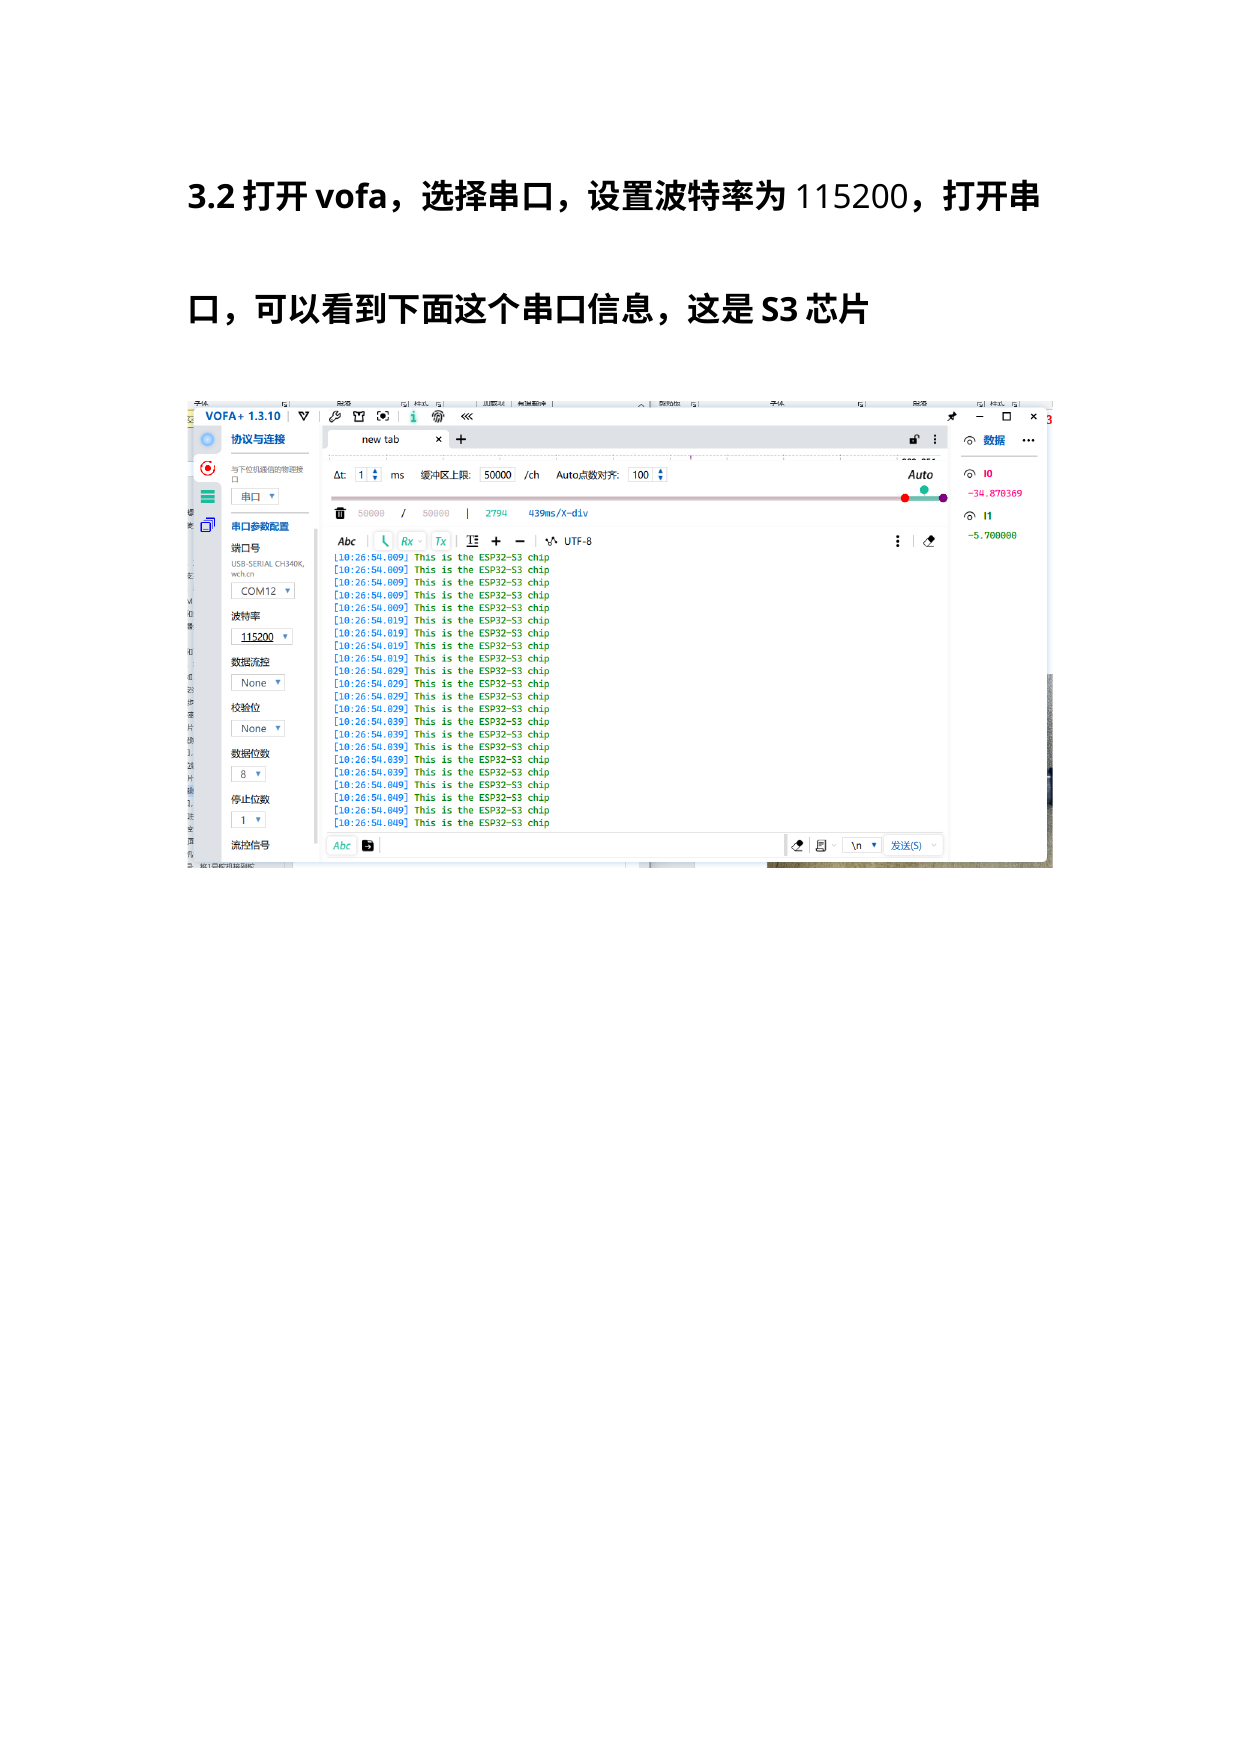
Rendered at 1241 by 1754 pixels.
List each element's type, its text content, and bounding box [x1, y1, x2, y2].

subtitle 3.2打开vofa，选择串口，设置波特率为115200，打开串口，可以看到下面这个串口信息，这是S3芯片 [187, 162, 1053, 339]
picture [187, 401, 1053, 868]
